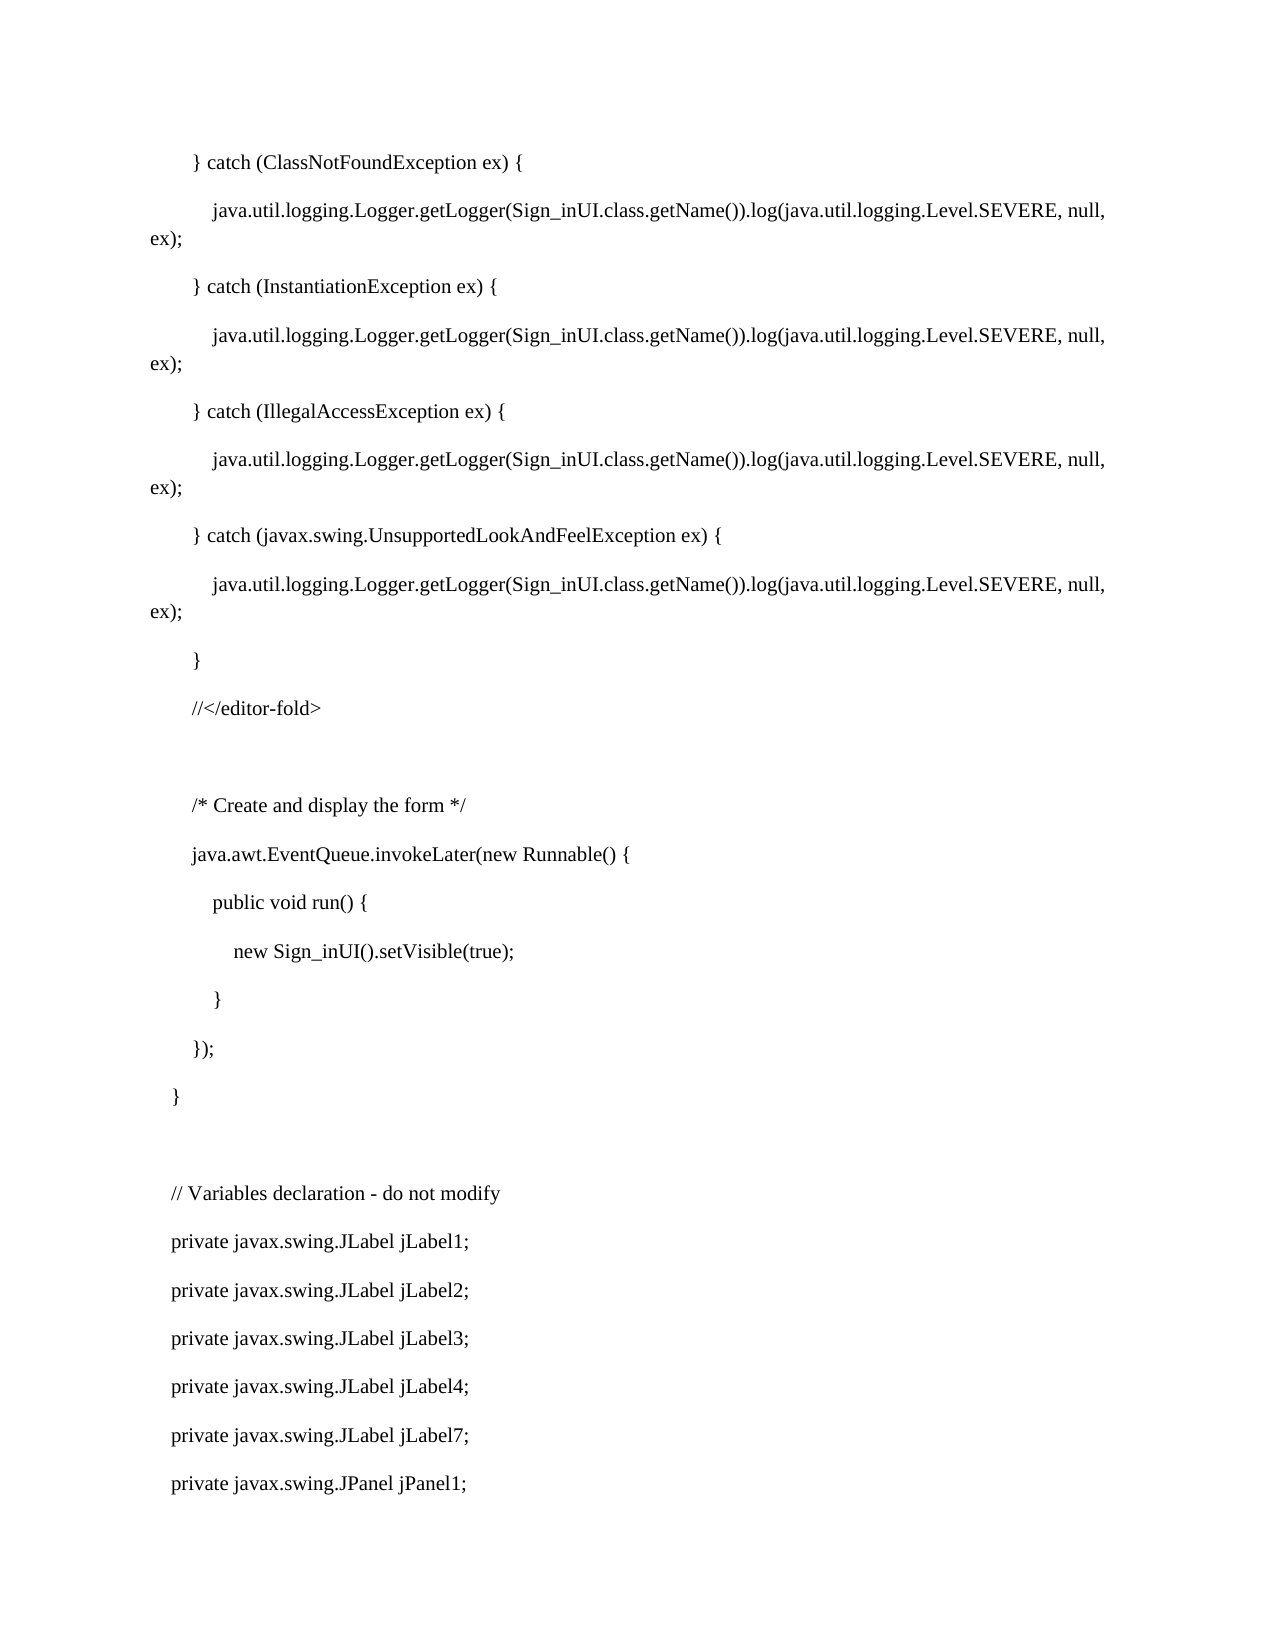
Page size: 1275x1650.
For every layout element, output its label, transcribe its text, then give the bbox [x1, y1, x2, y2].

text java.util.logging.Logger.getLogger(Sign_inUI.class.getName()).log(java.util.logging.Level.SEVERE, null, ex); [150, 447, 1125, 499]
text java.awt.EventQueue.invokeLater(new Runnable() { [150, 842, 1125, 866]
text private javax.swing.JLabel jLabel1; [150, 1229, 1125, 1253]
text /* Create and display the form */ [150, 793, 1125, 817]
text // Variables declaration - do not modify [150, 1181, 1125, 1205]
text public void run() { [150, 890, 1125, 914]
text } catch (ClassNotFoundException ex) { [150, 150, 1125, 174]
text private javax.swing.JLabel jLabel7; [150, 1423, 1125, 1447]
text } [150, 648, 1125, 672]
text } catch (javax.swing.UnsupportedLookAndFeelException ex) { [150, 523, 1125, 547]
text private javax.swing.JPanel jPanel1; [150, 1471, 1125, 1495]
text } catch (InstantiationException ex) { [150, 274, 1125, 298]
text java.util.logging.Logger.getLogger(Sign_inUI.class.getName()).log(java.util.logging.Level.SEVERE, null, ex); [150, 198, 1125, 250]
text private javax.swing.JLabel jLabel4; [150, 1374, 1125, 1398]
text } catch (IllegalAccessException ex) { [150, 399, 1125, 423]
text private javax.swing.JLabel jLabel3; [150, 1326, 1125, 1350]
text new Sign_inUI().setVisible(true); [150, 938, 1125, 963]
text } [150, 1084, 1125, 1108]
text private javax.swing.JLabel jLabel2; [150, 1278, 1125, 1302]
text }); [150, 1035, 1125, 1059]
text java.util.logging.Logger.getLogger(Sign_inUI.class.getName()).log(java.util.logging.Level.SEVERE, null, ex); [150, 572, 1125, 623]
text java.util.logging.Logger.getLogger(Sign_inUI.class.getName()).log(java.util.logging.Level.SEVERE, null, ex); [150, 323, 1125, 374]
text } [150, 987, 1125, 1011]
text //</editor-fold> [150, 696, 1125, 720]
